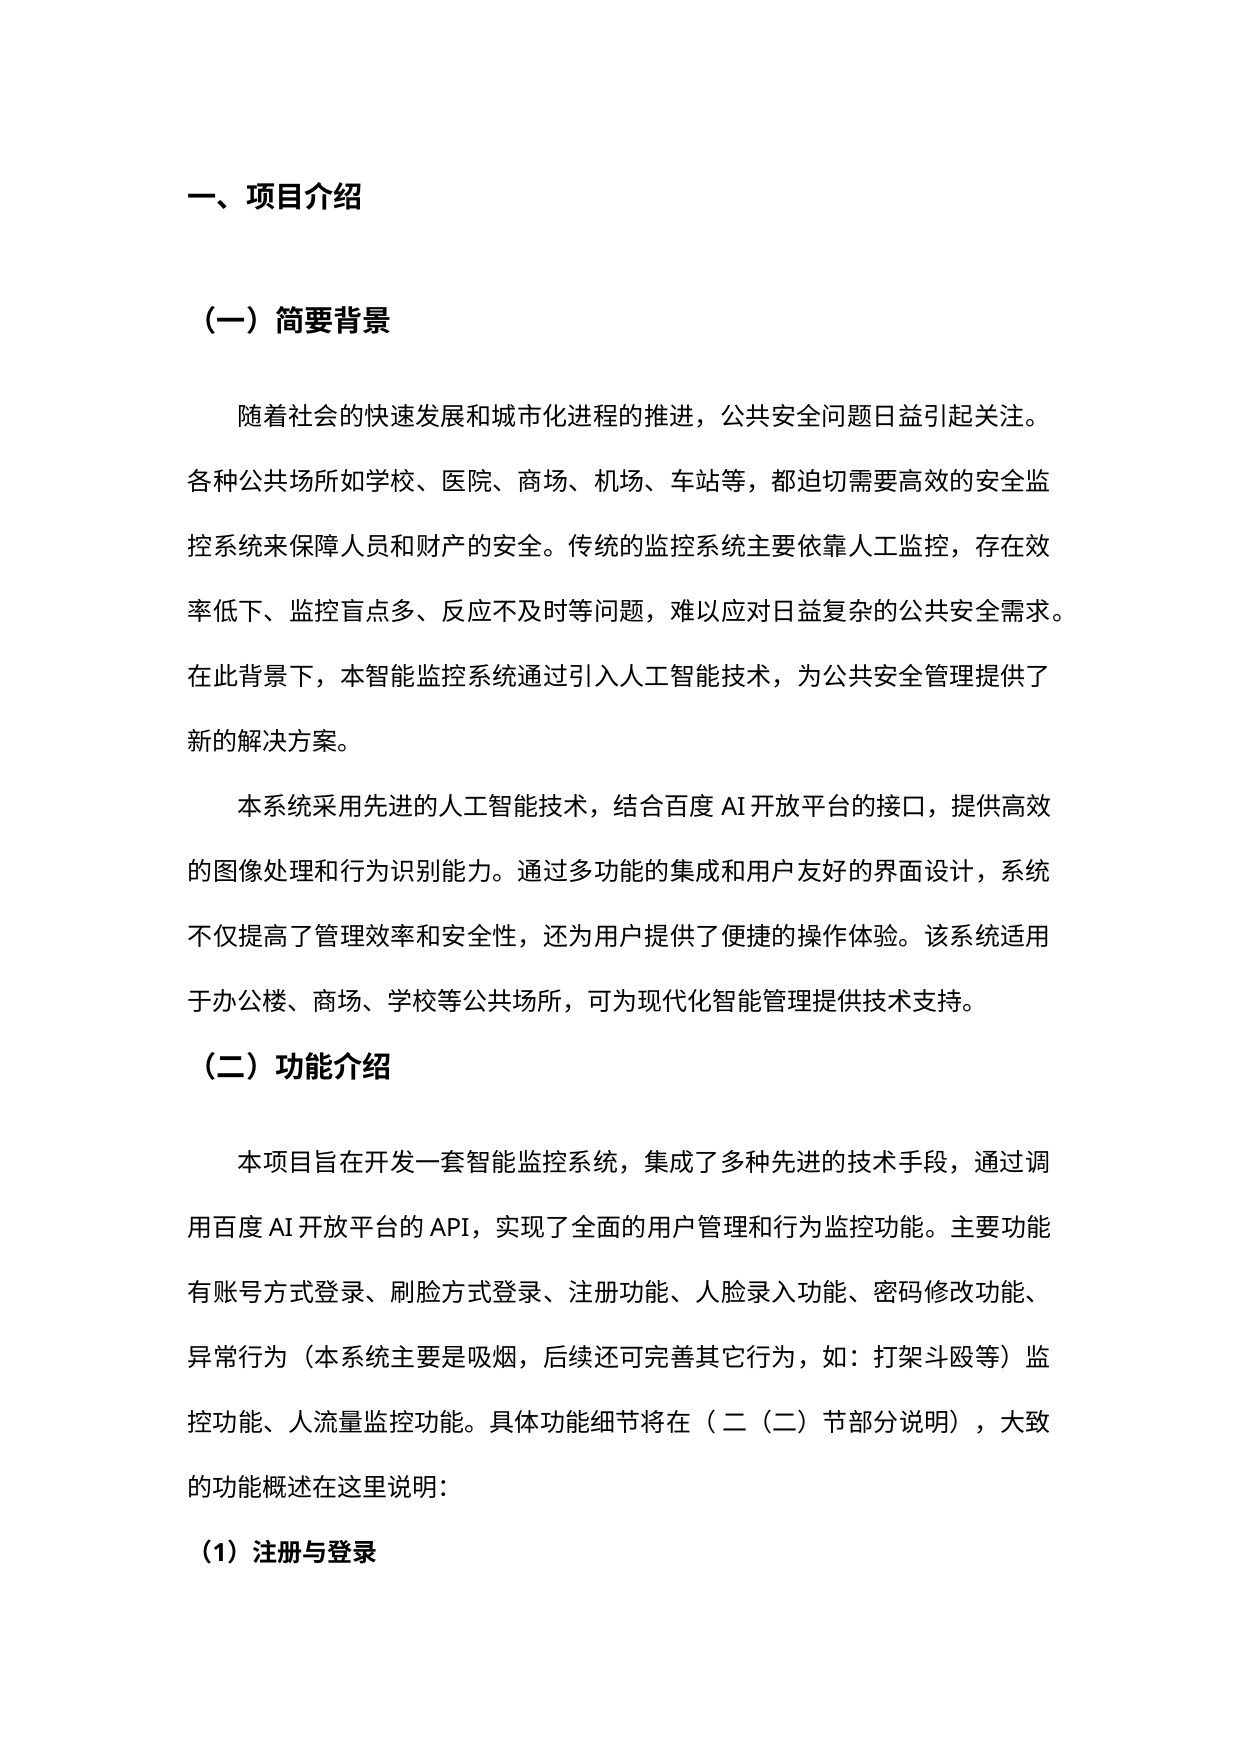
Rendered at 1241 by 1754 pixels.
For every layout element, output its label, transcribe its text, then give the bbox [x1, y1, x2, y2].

text 本项目旨在开发一套智能监控系统，集成了多种先进的技术手段，通过调用百度AI开放平台的API，实现了全面的用户管理和行为监控功能。主要功能有账号方式登录、刷脸方式登录、注册功能、人脸录入功能、密码修改功能、异常行为（本系统主要是吸烟，后续还可完善其它行为，如：打架斗殴等）监控功能、人流量监控功能。具体功能细节将在（ 二（二）节部分说明），大致的功能概述在这里说明： [187, 1128, 1053, 1518]
text 本系统采用先进的人工智能技术，结合百度AI开放平台的接口，提供高效的图像处理和行为识别能力。通过多功能的集成和用户友好的界面设计，系统不仅提高了管理效率和安全性，还为用户提供了便捷的操作体验。该系统适用于办公楼、商场、学校等公共场所，可为现代化智能管理提供技术支持。 [187, 772, 1053, 1032]
text 随着社会的快速发展和城市化进程的推进，公共安全问题日益引起关注。各种公共场所如学校、医院、商场、机场、车站等，都迫切需要高效的安全监控系统来保障人员和财产的安全。传统的监控系统主要依靠人工监控，存在效率低下、监控盲点多、反应不及时等问题，难以应对日益复杂的公共安全需求。在此背景下，本智能监控系统通过引入人工智能技术，为公共安全管理提供了新的解决方案。 [187, 382, 1053, 772]
text （1）注册与登录 [187, 1518, 1053, 1583]
subtitle （二）功能介绍 [187, 1032, 1053, 1097]
subtitle （一）简要背景 [187, 286, 1053, 351]
subtitle 一、项目介绍 [187, 162, 1053, 227]
